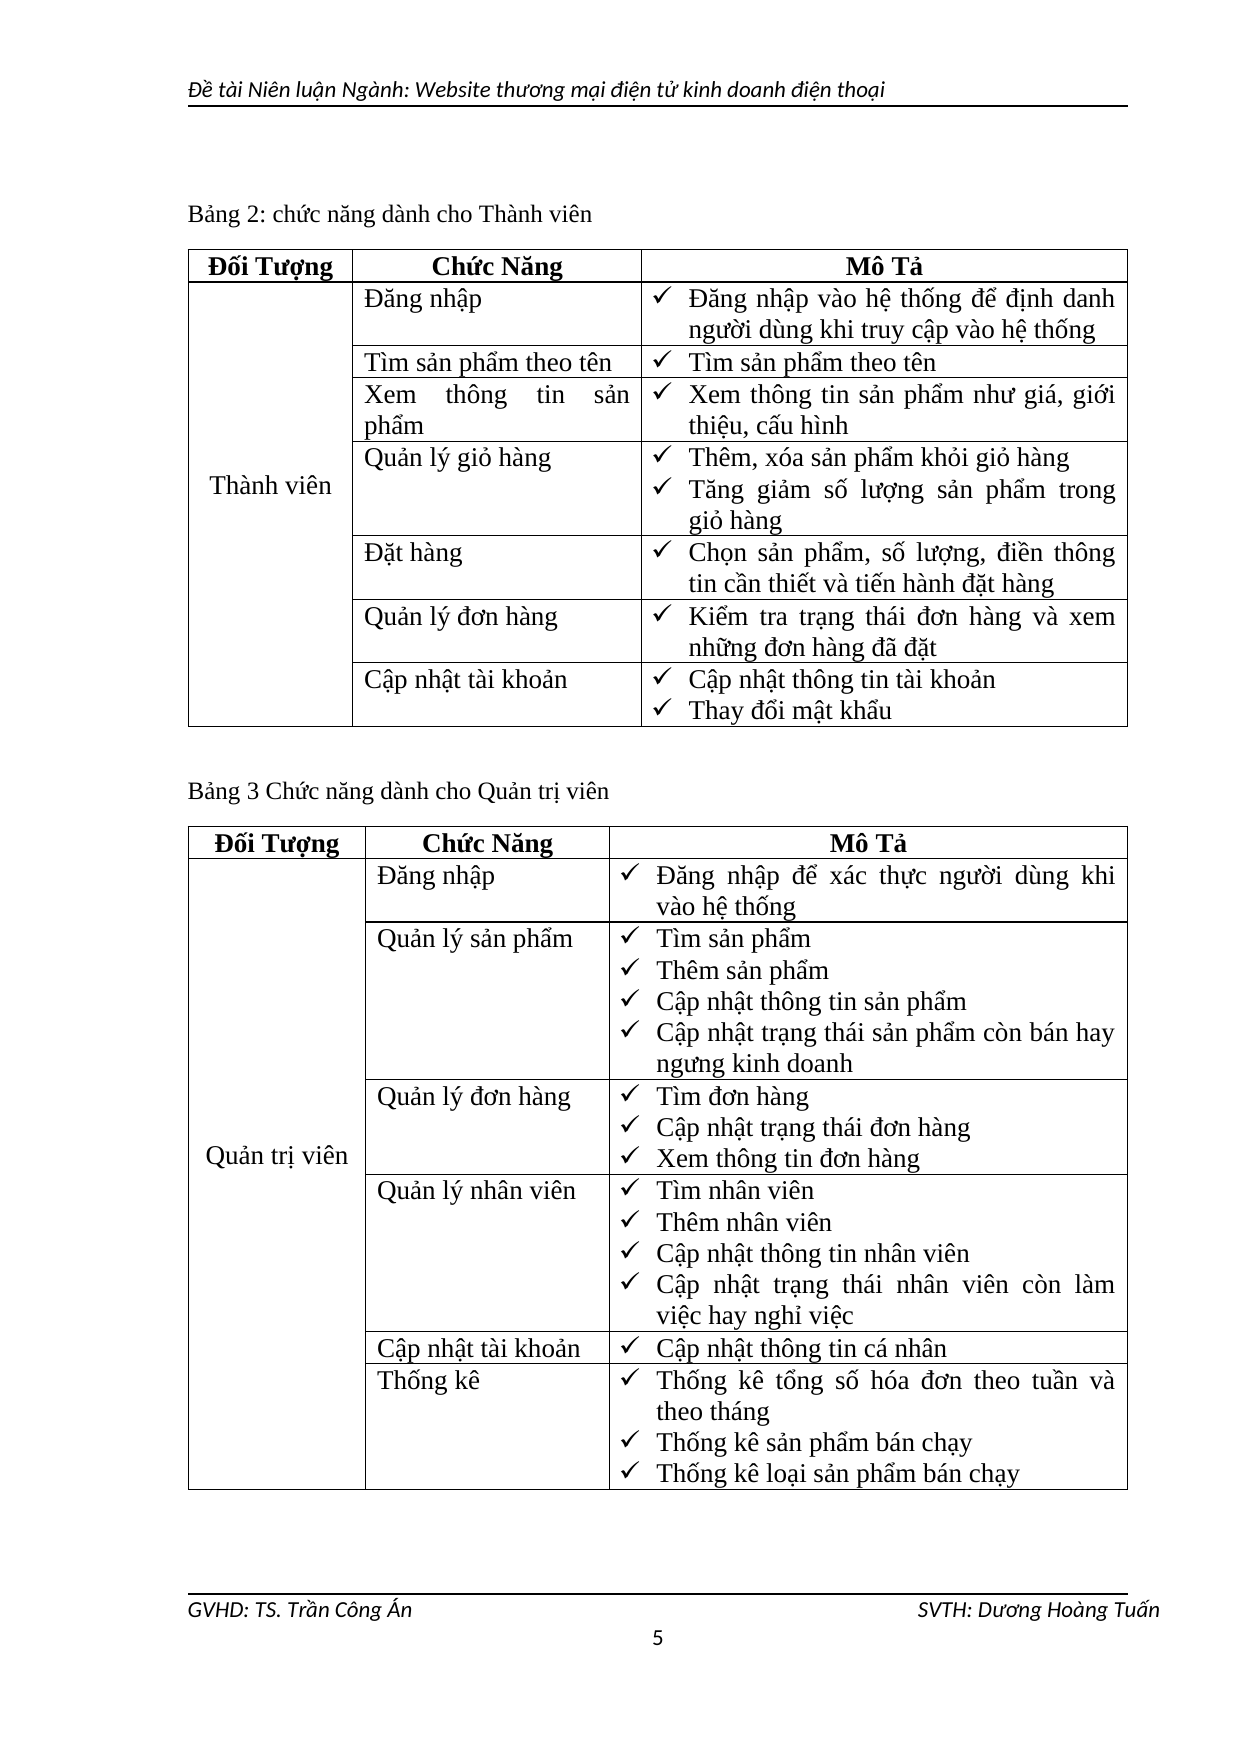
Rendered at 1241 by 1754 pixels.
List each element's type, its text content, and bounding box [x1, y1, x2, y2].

table_cell Thêm, xóa sản phẩm khỏi giỏ hàng Tăng giảm số lượng sản phẩm trong giỏ hàng [642, 442, 1127, 535]
table_cell Tìm sản phẩm theo tên [642, 346, 1127, 377]
table_cell Đăng nhập [353, 283, 641, 345]
table_cell Thống kê [366, 1364, 609, 1489]
table_cell Thống kê tổng số hóa đơn theo tuần và theo tháng Thống kê sản phẩm bán chạy Thống kê loại sản phẩm bán chạy [610, 1364, 1127, 1489]
table_cell Tìm sản phẩm Thêm sản phẩm Cập nhật thông tin sản phẩm Cập nhật trạng thái sản phẩm còn bán hay ngưng kinh doanh [610, 923, 1127, 1079]
table_header Đối Tượng [189, 250, 352, 281]
table_cell Đăng nhập vào hệ thống để định danh người dùng khi truy cập vào hệ thống [642, 283, 1127, 345]
table_cell Đăng nhập [366, 859, 609, 921]
table_cell Quản lý giỏ hàng [353, 442, 641, 535]
table_cell Cập nhật tài khoản [353, 663, 641, 726]
table_cell Tìm đơn hàng Cập nhật trạng thái đơn hàng Xem thông tin đơn hàng [610, 1080, 1127, 1173]
table_header Mô Tả [610, 827, 1127, 858]
table_cell Quản lý đơn hàng [366, 1080, 609, 1173]
table_cell Cập nhật thông tin tài khoản Thay đổi mật khẩu [642, 663, 1127, 726]
text Bảng 2: chức năng dành cho Thành viên [187, 199, 1128, 228]
table_cell Đăng nhập để xác thực người dùng khi vào hệ thống [610, 859, 1127, 921]
text Bảng 3 Chức năng dành cho Quản trị viên [187, 776, 1128, 805]
table_cell Quản lý sản phẩm [366, 923, 609, 1079]
table_cell Đặt hàng [353, 536, 641, 599]
table_cell Xem thông tin sản phẩm [353, 378, 641, 441]
table_cell Quản lý nhân viên [366, 1175, 609, 1331]
table_header Đối Tượng [189, 827, 365, 858]
table_cell Tìm nhân viên Thêm nhân viên Cập nhật thông tin nhân viên Cập nhật trạng thái nhân viên còn làm việc hay nghỉ việc [610, 1175, 1127, 1331]
table_cell Tìm sản phẩm theo tên [353, 346, 641, 377]
table_cell Xem thông tin sản phẩm như giá, giới thiệu, cấu hình [642, 378, 1127, 441]
table_header Mô Tả [642, 250, 1127, 281]
table_cell Quản trị viên [189, 859, 365, 1489]
table_cell Chọn sản phẩm, số lượng, điền thông tin cần thiết và tiến hành đặt hàng [642, 536, 1127, 599]
table_cell Kiểm tra trạng thái đơn hàng và xem những đơn hàng đã đặt [642, 600, 1127, 662]
table_cell Cập nhật thông tin cá nhân [610, 1332, 1127, 1363]
table_cell Quản lý đơn hàng [353, 600, 641, 662]
table_header Chức Năng [353, 250, 641, 281]
table_header Chức Năng [366, 827, 609, 858]
table_cell Thành viên [189, 283, 352, 726]
table_cell Cập nhật tài khoản [366, 1332, 609, 1363]
